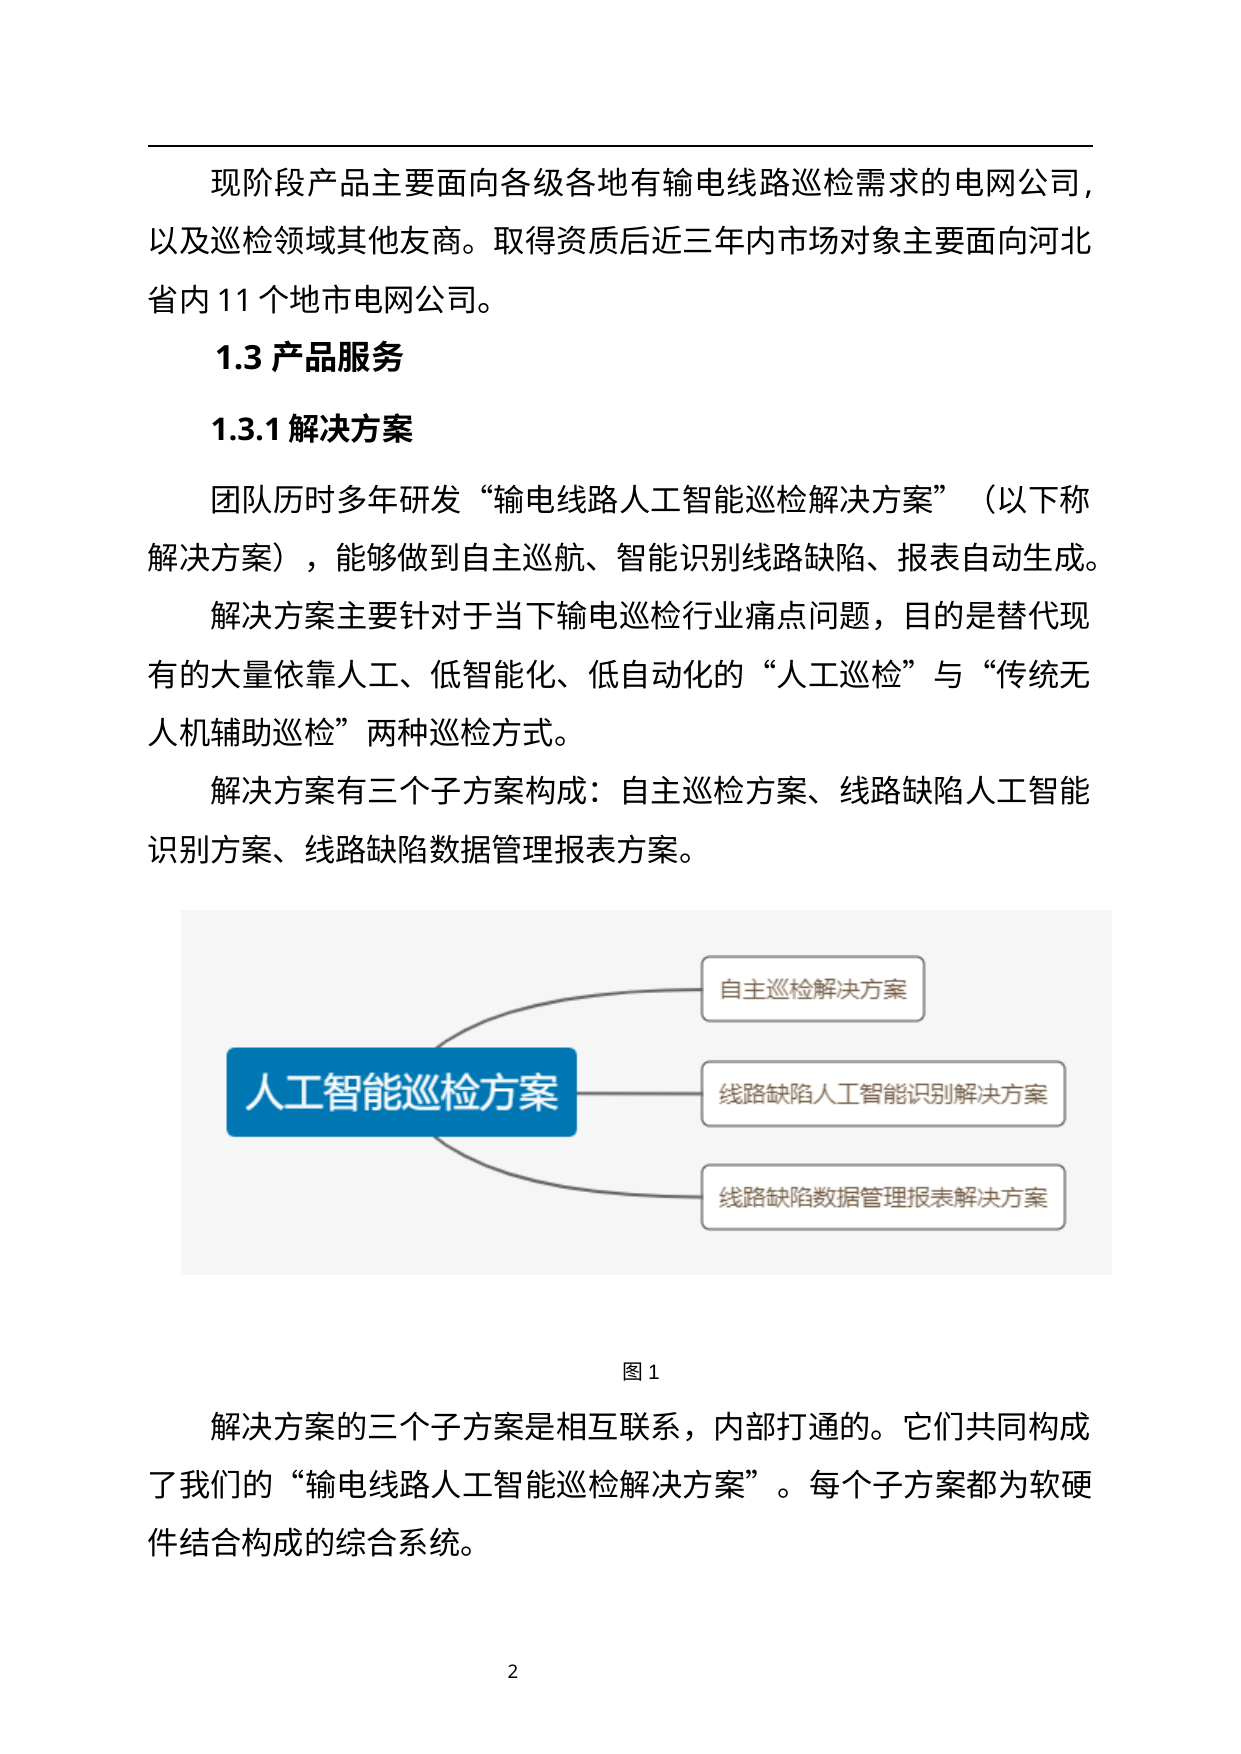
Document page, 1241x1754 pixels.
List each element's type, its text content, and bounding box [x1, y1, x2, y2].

text 解决方案的三个子方案是相互联系，内部打通的。它们共同构成了我们的“输电线路人工智能巡检解决方案”。每个子方案都为软硬件结合构成的综合系统。 [148, 1391, 1093, 1566]
text 现阶段产品主要面向各级各地有输电线路巡检需求的电网公司,以及巡检领域其他友商。取得资质后近三年内市场对象主要面向河北省内11个地市电网公司。 [148, 148, 1093, 323]
text 解决方案主要针对于当下输电巡检行业痛点问题，目的是替代现有的大量依靠人工、低智能化、低自动化的“人工巡检”与“传统无人机辅助巡检”两种巡检方式。 [148, 581, 1093, 756]
subtitle 1.3 产品服务 [148, 323, 1093, 381]
text 团队历时多年研发“输电线路人工智能巡检解决方案”（以下称解决方案），能够做到自主巡航、智能识别线路缺陷、报表自动生成。 [148, 464, 1093, 581]
subtitle 1.3.1解决方案 [148, 393, 1093, 452]
text 解决方案有三个子方案构成：自主巡检方案、线路缺陷人工智能识别方案、线路缺陷数据管理报表方案。 [148, 756, 1093, 873]
text 图 1 [148, 1333, 1093, 1391]
picture [180, 910, 1112, 1275]
